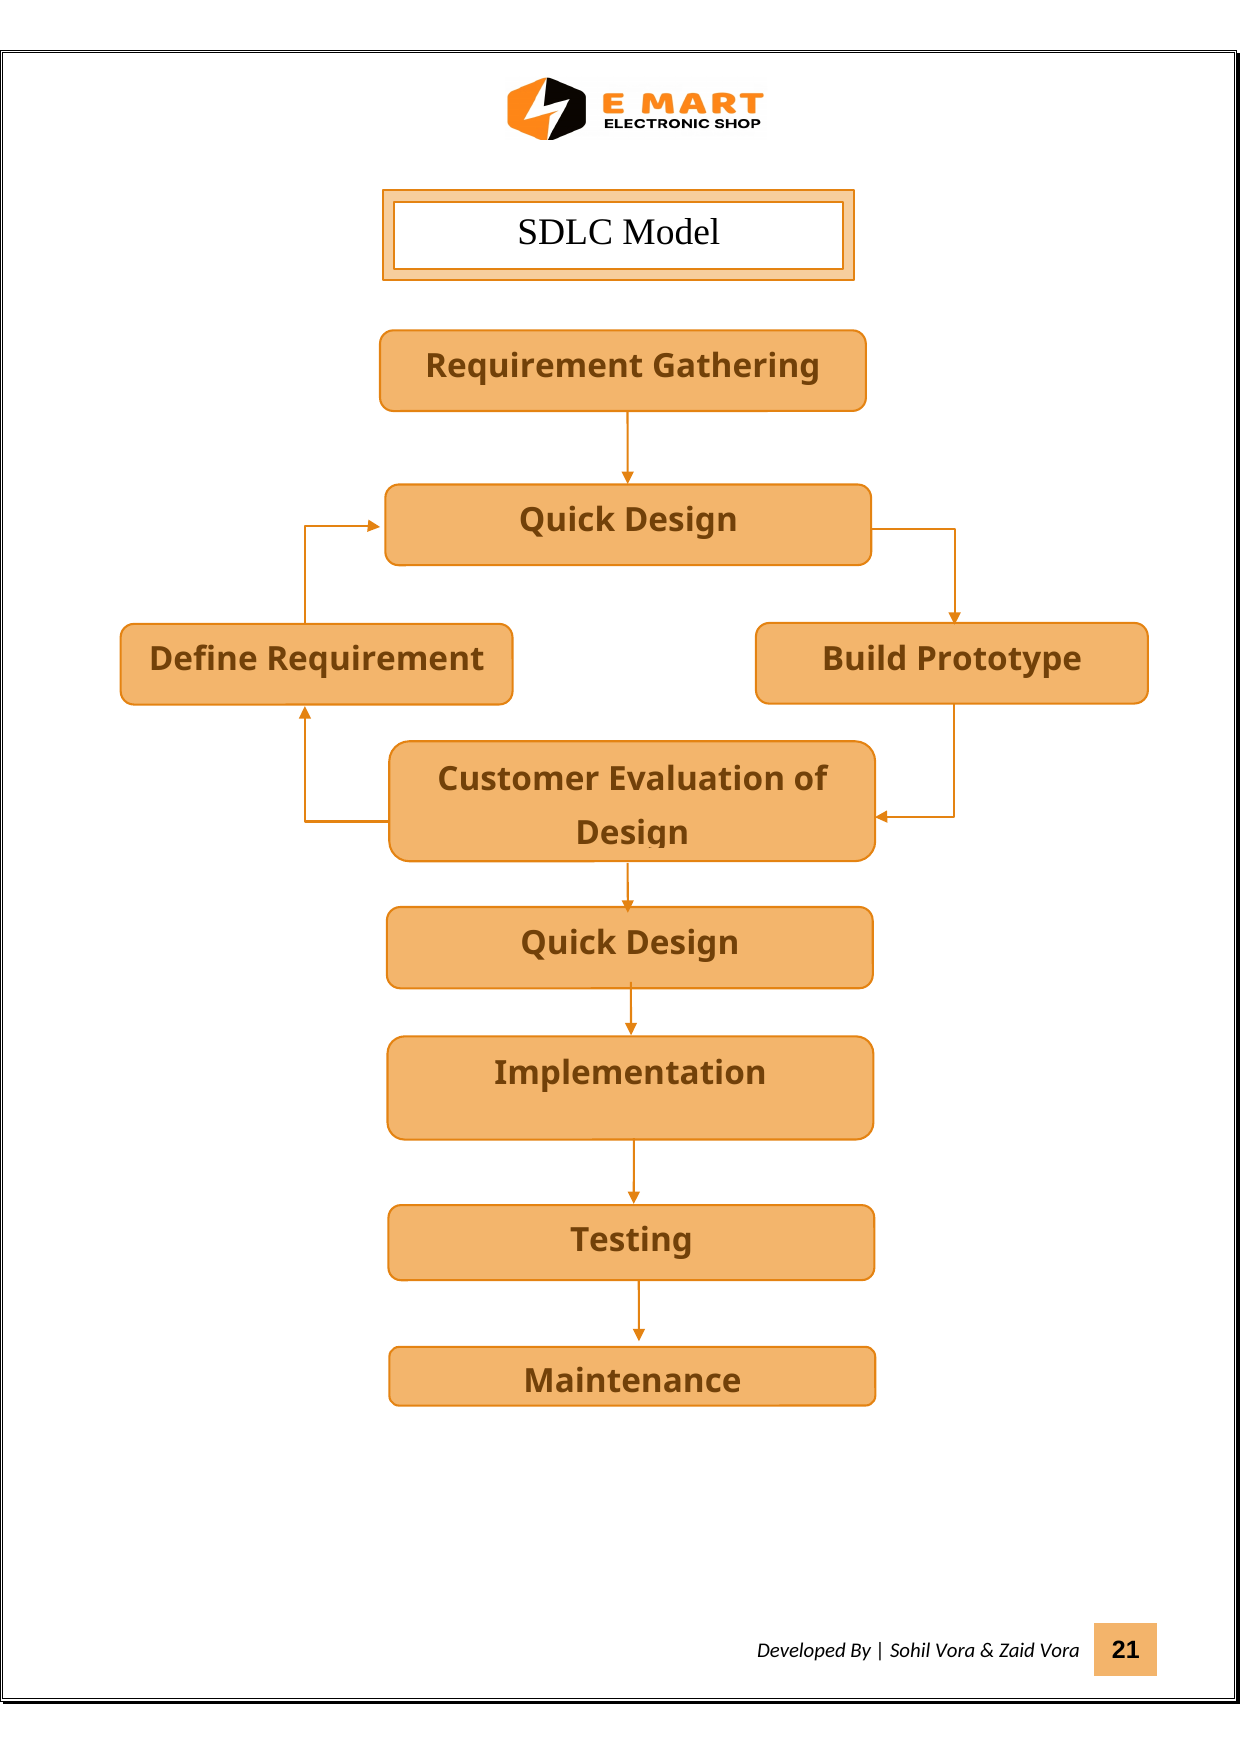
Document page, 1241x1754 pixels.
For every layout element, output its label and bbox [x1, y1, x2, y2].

picture [504, 76, 767, 139]
